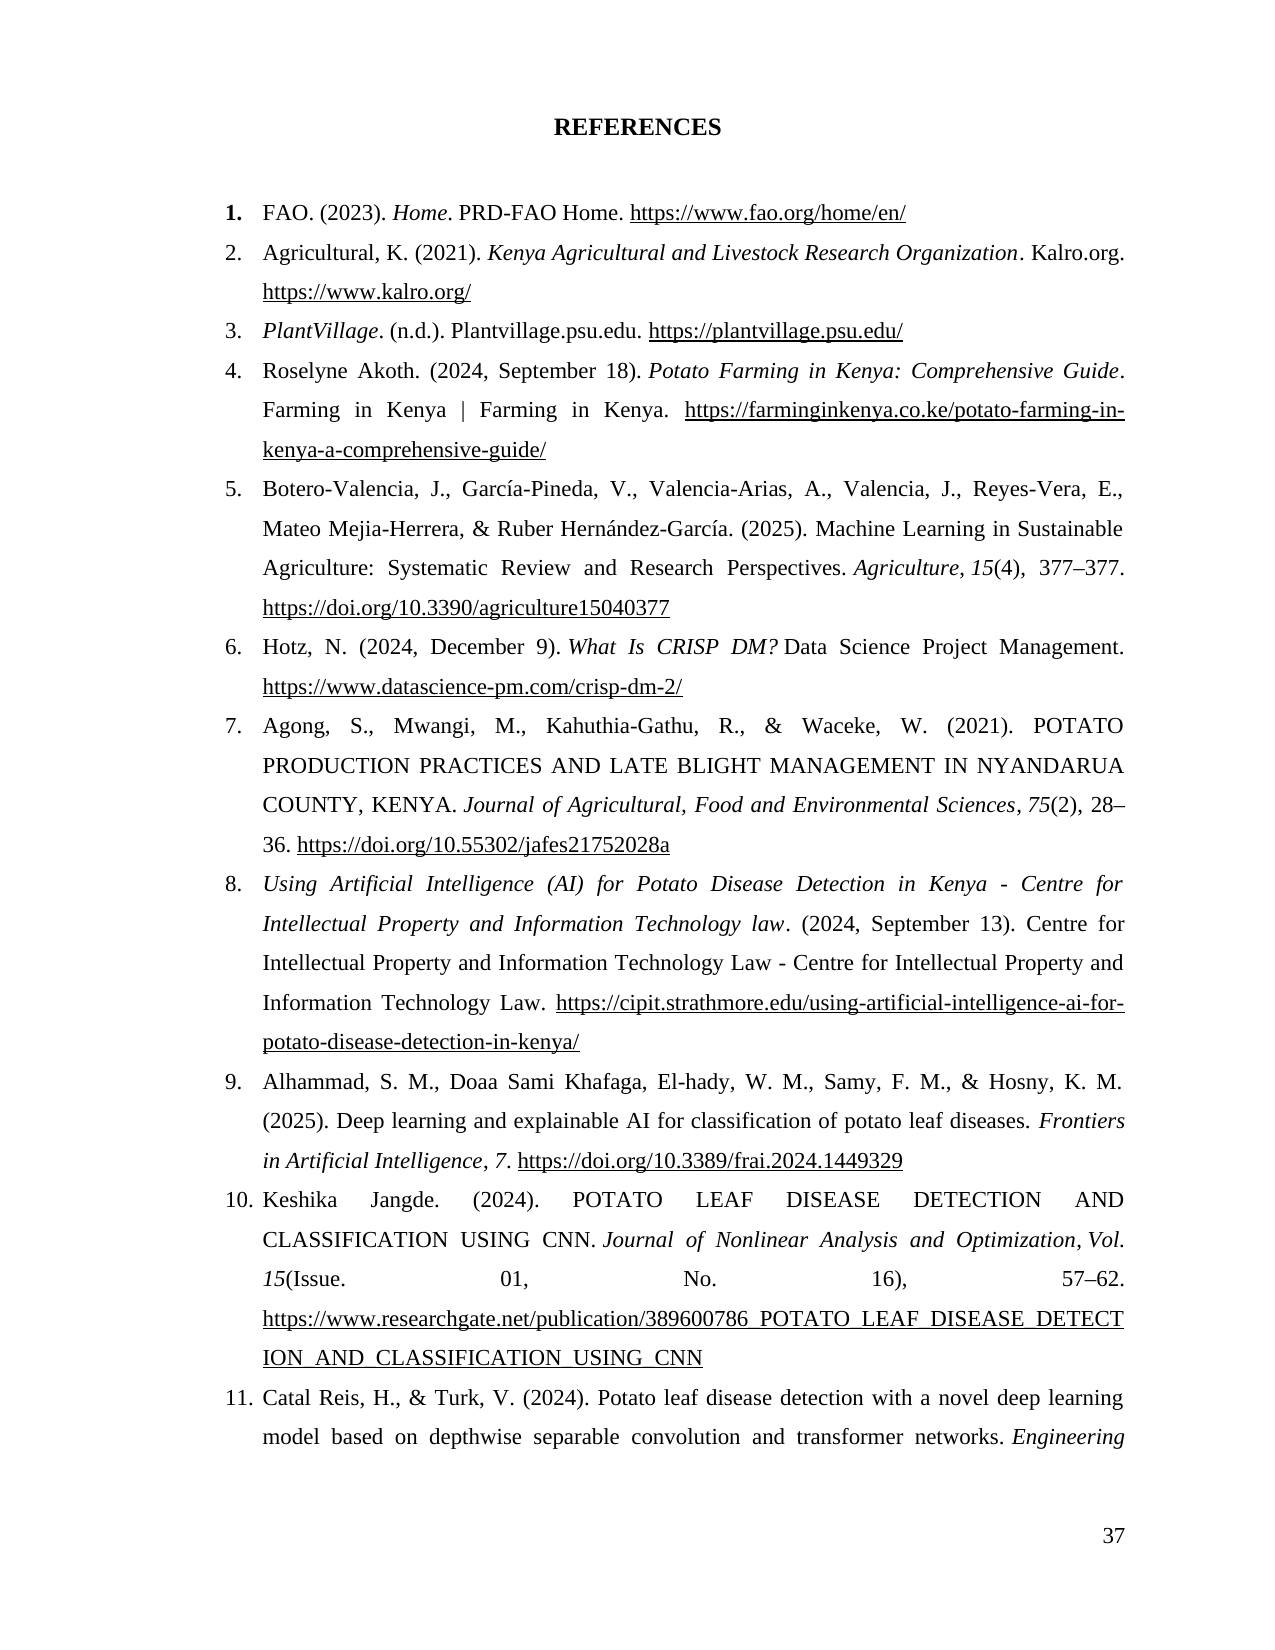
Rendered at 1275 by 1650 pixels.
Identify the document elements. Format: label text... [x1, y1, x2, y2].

list PlantVillage. (n.d.). Plantvillage.psu.edu. https://plantvillage.psu.edu/ [225, 318, 1125, 344]
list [225, 1383, 1125, 1449]
list Botero-Valencia, J., García-Pineda, V., Valencia-Arias, A., Valencia, J., Reyes-Vera, E., Mateo Mejia-Herrera, & Ruber Hernández-García. (2025). Machine Learning in Sustainable Agriculture: Systematic Review and Research Perspectives. Agriculture, 15(4), 377–377. https://doi.org/10.3390/agriculture15040377 [225, 476, 1125, 620]
subtitle REFERENCES [150, 112, 1125, 141]
list Hotz, N. (2024, December 9). What Is CRISP DM? Data Science Project Management. https://www.datascience-pm.com/crisp-dm-2/ [225, 633, 1125, 699]
list FAO. (2023). Home. PRD-FAO Home. https://www.fao.org/home/en/ [225, 199, 1125, 226]
list Alhammad, S. M., Doaa Sami Khafaga, El-hady, W. M., Samy, F. M., & Hosny, K. M. (2025). Deep learning and explainable AI for classification of potato leaf diseases. Frontiers in Artificial Intelligence, 7. https://doi.org/10.3389/frai.2024.1449329 [225, 1068, 1125, 1173]
list Agong, S., Mwangi, M., Kahuthia-Gathu, R., & Waceke, W. (2021). POTATO PRODUCTION PRACTICES AND LATE BLIGHT MANAGEMENT IN NYANDARUA COUNTY, KENYA. Journal of Agricultural, Food and Environmental Sciences, 75(2), 28–36. https://doi.org/10.55302/jafes21752028a [225, 712, 1125, 857]
list Using Artificial Intelligence (AI) for Potato Disease Detection in Kenya - Centre for Intellectual Property and Information Technology law. (2024, September 13). Centre for Intellectual Property and Information Technology Law - Centre for Intellectual Property and Information Technology Law. https://cipit.strathmore.edu/using-artificial-intelligence-ai-for-potato-disease-detection-in-kenya/ [225, 870, 1125, 1054]
list Agricultural, K. (2021). Kenya Agricultural and Livestock Research Organization. Kalro.org. https://www.kalro.org/ [225, 239, 1125, 304]
list Keshika Jangde. (2024). POTATO LEAF DISEASE DETECTION AND CLASSIFICATION USING CNN. Journal of Nonlinear Analysis and Optimization, Vol. 15(Issue. 01, No. 16), 57–62. https://www.researchgate.net/publication/389600786_POTATO_LEAF_DISEASE_DETECTION_AND_CLASSIFICATION_USING_CNN [225, 1186, 1125, 1370]
list Roselyne Akoth. (2024, September 18). Potato Farming in Kenya: Comprehensive Guide. Farming in Kenya | Farming in Kenya. https://farminginkenya.co.ke/potato-farming-in-kenya-a-comprehensive-guide/ [225, 357, 1125, 462]
